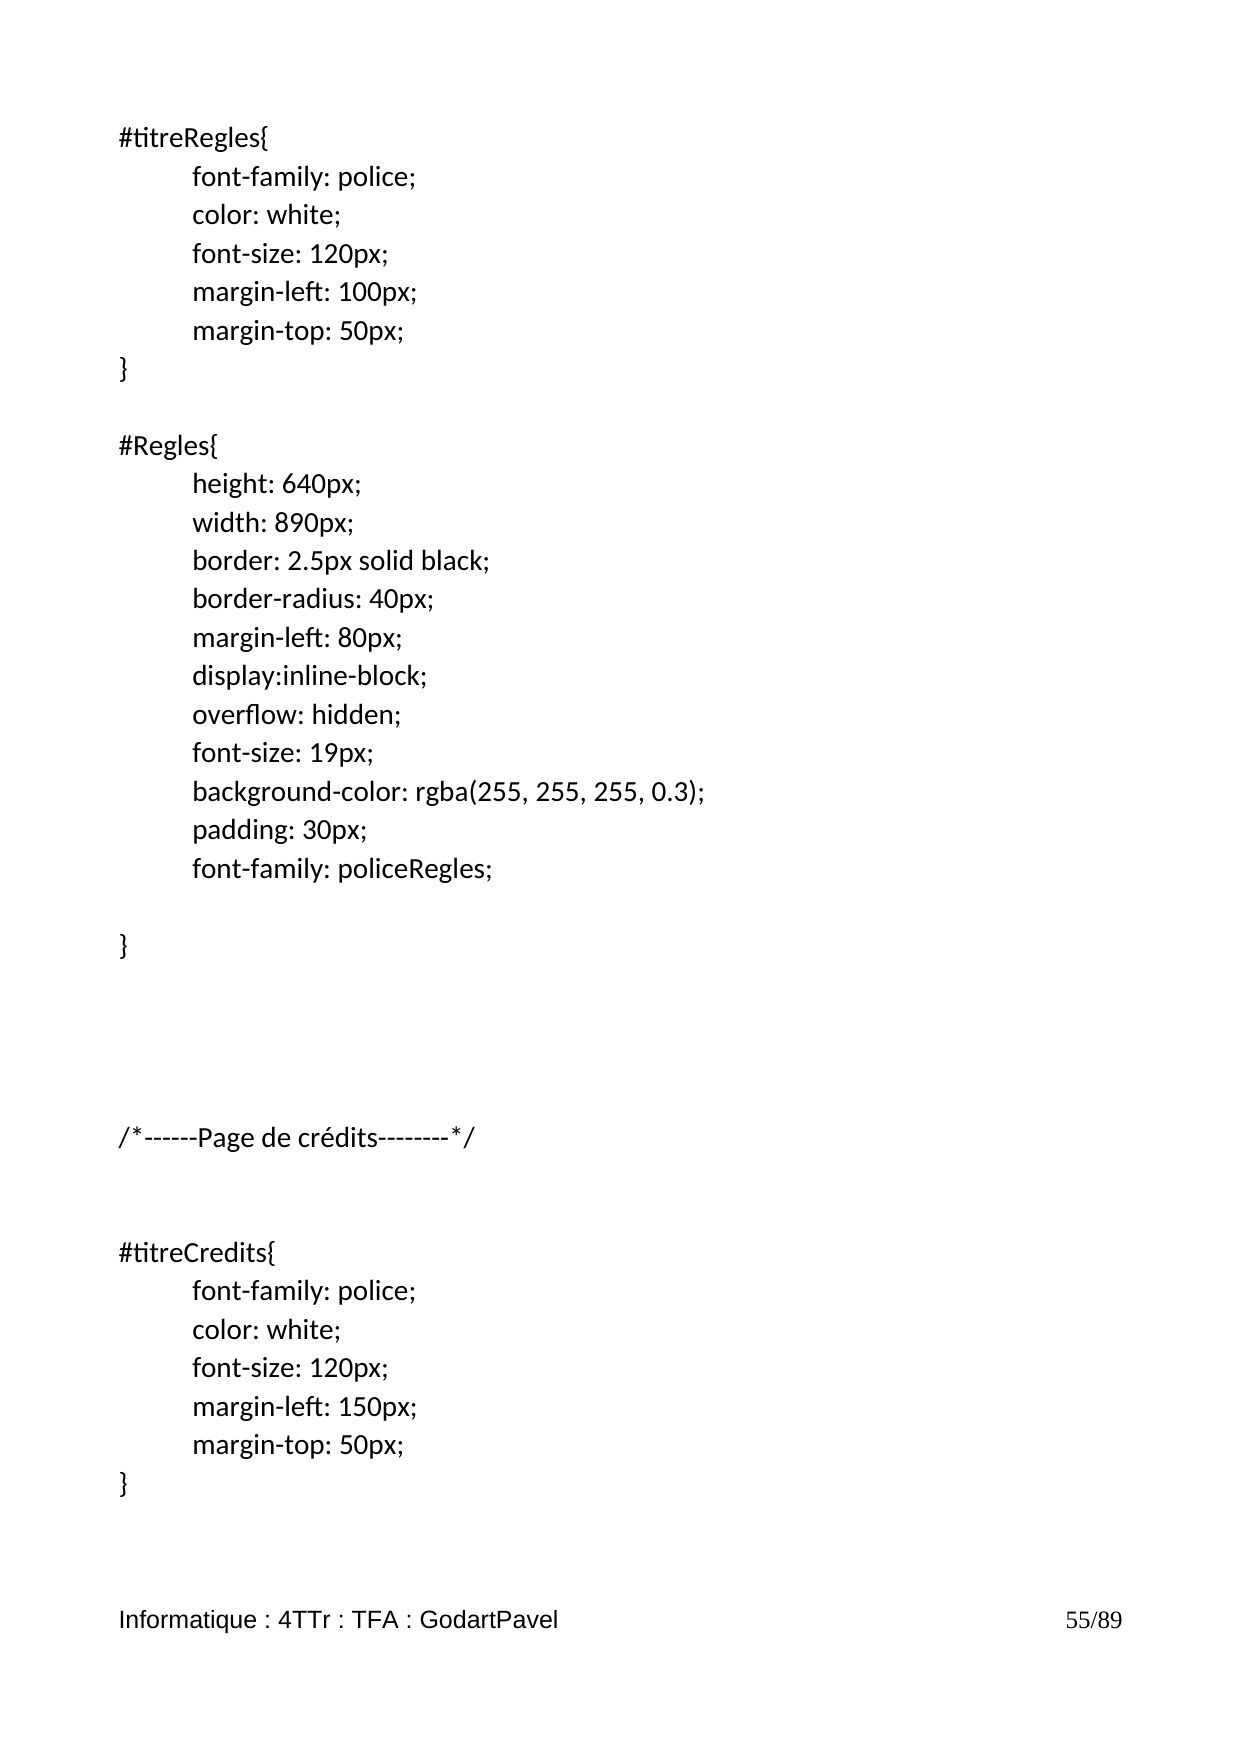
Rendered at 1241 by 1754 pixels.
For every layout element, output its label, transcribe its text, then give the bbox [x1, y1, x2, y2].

text display:inline-block; [118, 657, 1123, 693]
text border: 2.5px solid black; [118, 542, 1123, 578]
text width: 890px; [118, 504, 1123, 539]
text #titreCredits{ [118, 1234, 1123, 1270]
text /*------Page de crédits--------*/ [118, 1119, 1123, 1154]
text font-size: 120px; [118, 1349, 1123, 1385]
text } [118, 1465, 1123, 1500]
text overflow: hidden; [118, 696, 1123, 732]
text font-family: police; [118, 1272, 1123, 1308]
text color: white; [118, 1311, 1123, 1347]
text margin-top: 50px; [118, 312, 1123, 347]
text } [118, 927, 1123, 962]
text border-radius: 40px; [118, 581, 1123, 616]
text font-size: 120px; [118, 235, 1123, 270]
text margin-left: 150px; [118, 1388, 1123, 1423]
text #titreRegles{ [118, 119, 1123, 155]
text font-size: 19px; [118, 734, 1123, 770]
text } [118, 350, 1123, 386]
text font-family: policeRegles; [118, 850, 1123, 885]
text margin-left: 80px; [118, 619, 1123, 655]
text margin-top: 50px; [118, 1426, 1123, 1462]
text margin-left: 100px; [118, 273, 1123, 309]
text color: white; [118, 196, 1123, 232]
text #Regles{ [118, 427, 1123, 462]
text background-color: rgba(255, 255, 255, 0.3); [118, 773, 1123, 808]
text padding: 30px; [118, 811, 1123, 847]
text font-family: police; [118, 158, 1123, 193]
text height: 640px; [118, 465, 1123, 501]
